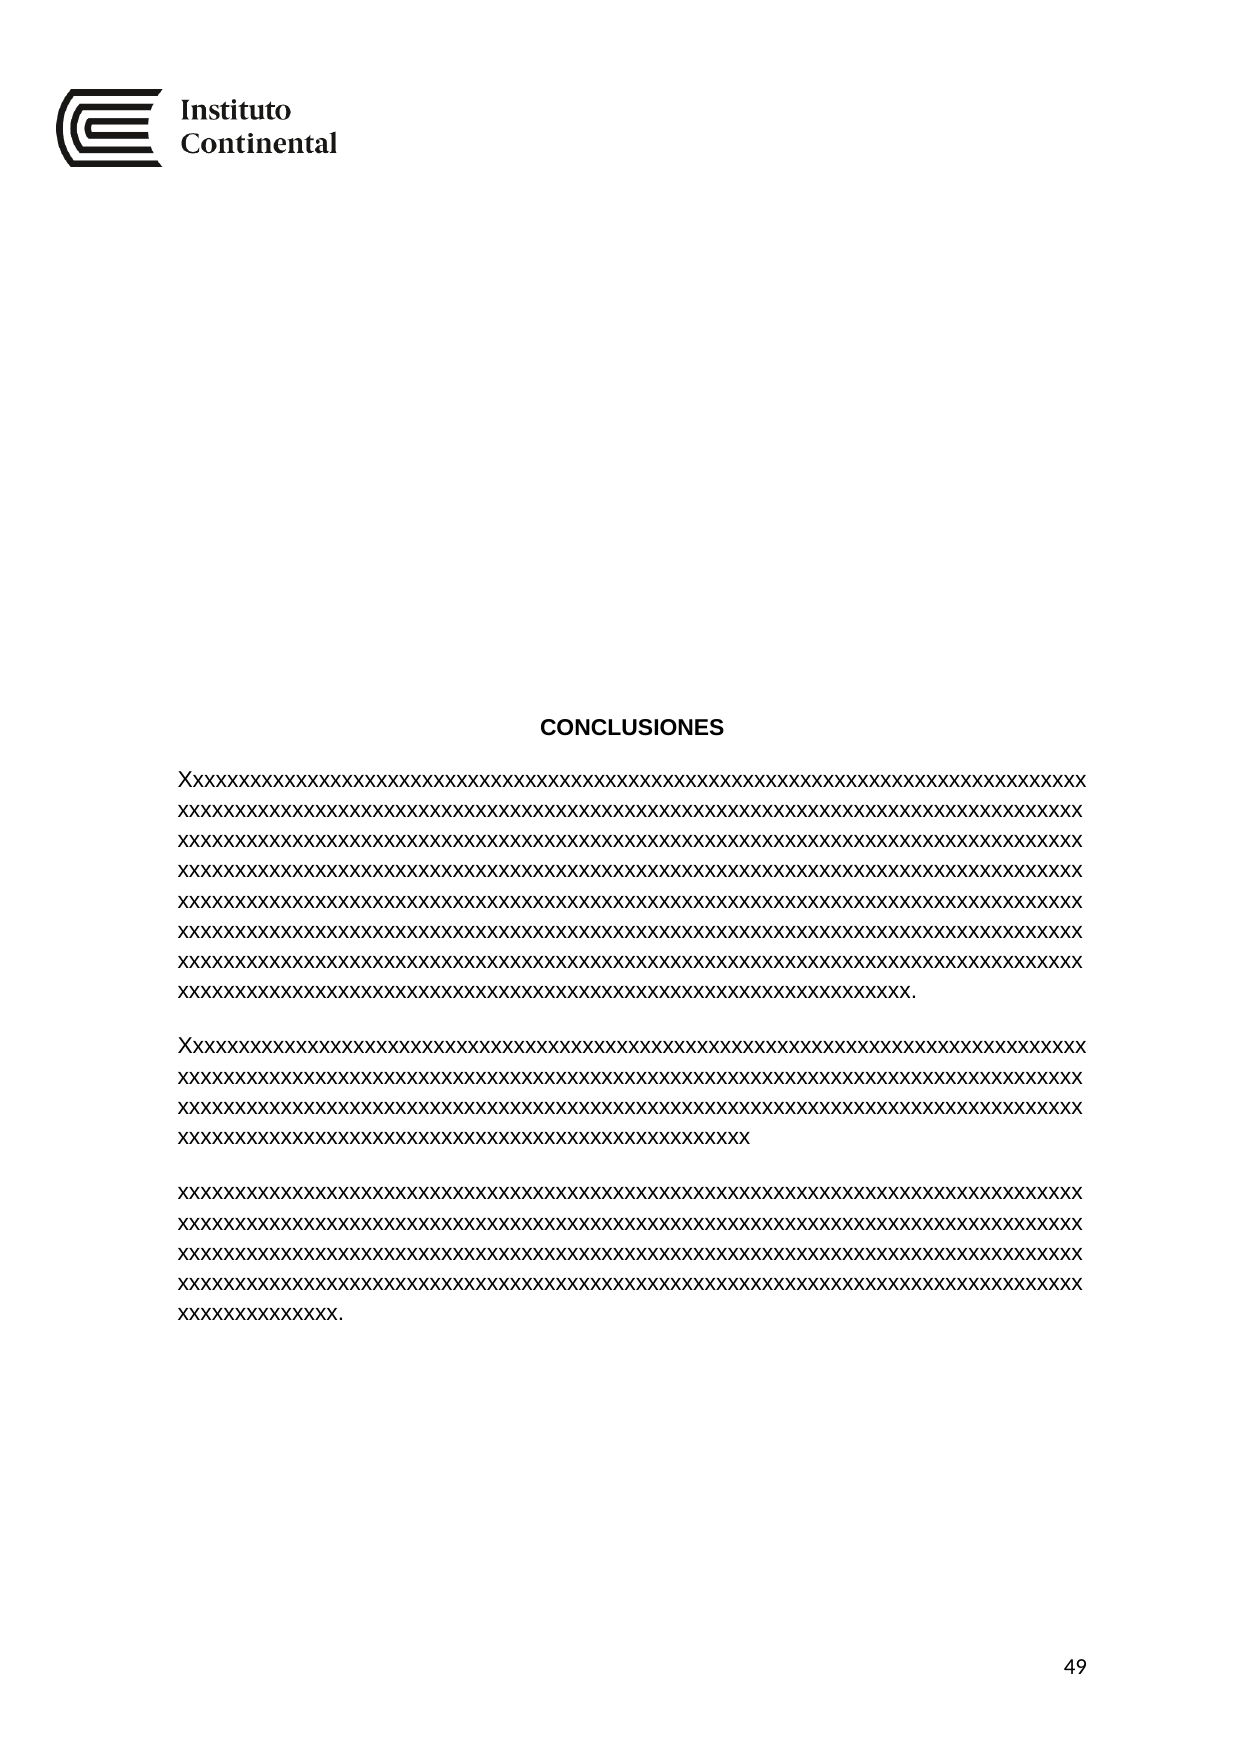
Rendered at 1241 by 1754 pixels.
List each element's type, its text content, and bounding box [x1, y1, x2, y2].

text xxxxxxxxxxxxxxxxxxxxxxxxxxxxxxxxxxxxxxxxxxxxxxxxxxxxxxxxxxxxxxxxxxxxxxxxxxxxxxxxxxxxxxxxxxxxxxxxxxxxxxxxxxxxxxxxxxxxxxxxxxxxxxxxxxxxxxxxxxxxxxxxxxxxxxxxxxxxxxxxxxxxxxxxxxxxxxxxxxxxxxxxxxxxxxxxxxxxxxxxxxxxxxxxxxxxxxxxxxxxxxxxxxxxxxxxxxxxxxxxxxxxxxxxxxxxxxxxxxxxxxxxxxxxxxxxxxxxxxxxxxxxxxxxxxxxxxxxxxxxxxxxxxxxxxxxxxxxxxxxxxxxxxxxxx. [177, 1178, 1087, 1325]
picture [56, 89, 337, 167]
text Xxxxxxxxxxxxxxxxxxxxxxxxxxxxxxxxxxxxxxxxxxxxxxxxxxxxxxxxxxxxxxxxxxxxxxxxxxxxxxxxxxxxxxxxxxxxxxxxxxxxxxxxxxxxxxxxxxxxxxxxxxxxxxxxxxxxxxxxxxxxxxxxxxxxxxxxxxxxxxxxxxxxxxxxxxxxxxxxxxxxxxxxxxxxxxxxxxxxxxxxxxxxxxxxxxxxxxxxxxxxxxxxxxxxxxxxxxxxxxxxxxxxxxxxxxxxxxxxxxxxxxxxxxxxxxxxxxxxxxxxxxxxxxx [177, 1032, 1087, 1149]
text CONCLUSIONES [177, 714, 1087, 741]
text Xxxxxxxxxxxxxxxxxxxxxxxxxxxxxxxxxxxxxxxxxxxxxxxxxxxxxxxxxxxxxxxxxxxxxxxxxxxxxxxxxxxxxxxxxxxxxxxxxxxxxxxxxxxxxxxxxxxxxxxxxxxxxxxxxxxxxxxxxxxxxxxxxxxxxxxxxxxxxxxxxxxxxxxxxxxxxxxxxxxxxxxxxxxxxxxxxxxxxxxxxxxxxxxxxxxxxxxxxxxxxxxxxxxxxxxxxxxxxxxxxxxxxxxxxxxxxxxxxxxxxxxxxxxxxxxxxxxxxxxxxxxxxxxxxxxxxxxxxxxxxxxxxxxxxxxxxxxxxxxxxxxxxxxxxxxxxxxxxxxxxxxxxxxxxxxxxxxxxxxxxxxxxxxxxxxxxxxxxxxxxxxxxxxxxxxxxxxxxxxxxxxxxxxxxxxxxxxxxxxxxxxxxxxxxxxxxxxxxxxxxxxxxxxxxxxxxxxxxxxxxxxxxxxxxxxxxxxxxxxxxxxxxxxxxxxxxxxxxxxxxxxxxxxxxxxxxxxxxxxxxxxxxxxxxxxxxxxxxxxxxxxxxxxxxxxxxxxxxxxxxxxxxxxxxxxxxxxxxxxxxxxxxxxxxxxxxxxxxxxxxxxxxxxxxxxxxxxxx. [177, 766, 1087, 1003]
